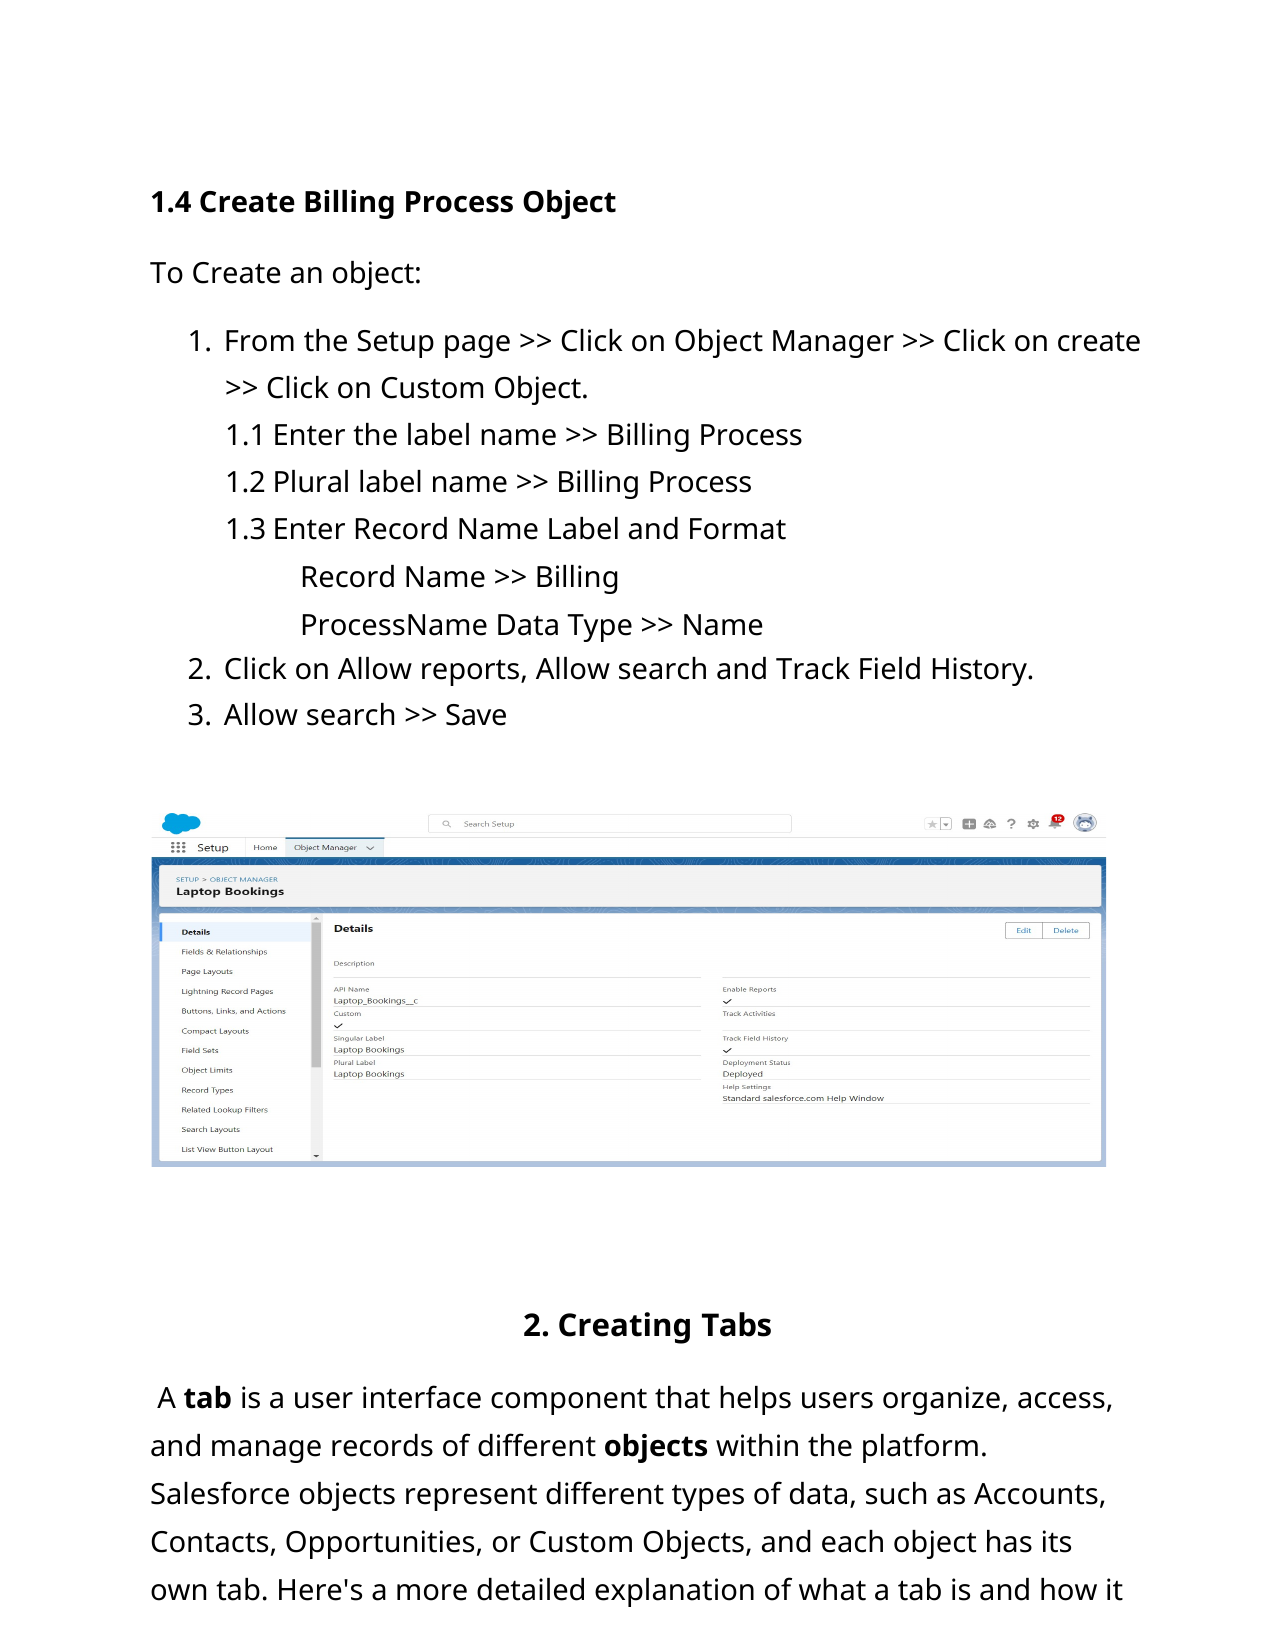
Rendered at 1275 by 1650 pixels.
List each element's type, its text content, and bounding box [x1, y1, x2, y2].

list Enter Record Name Label and Format Record Name >> Billing ProcessName Data Type >> Name [225, 508, 790, 644]
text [150, 1377, 1125, 1609]
list Allow search >> Save [187, 694, 1200, 733]
list From the Setup page >> Click on Object Manager >> Click on create [187, 321, 1200, 360]
text To Create an object: [150, 252, 1200, 292]
list Enter the label name >> Billing Process [225, 414, 1200, 454]
picture [151, 813, 1107, 1167]
list Click on Allow reports, Allow search and Track Field History. [187, 652, 1200, 687]
text >> Click on Custom Object. [225, 367, 1200, 407]
subtitle Create Billing Process Object [150, 182, 1200, 221]
subtitle Creating Tabs [523, 1303, 1200, 1345]
list Plural label name >> Billing Process [225, 461, 1200, 501]
